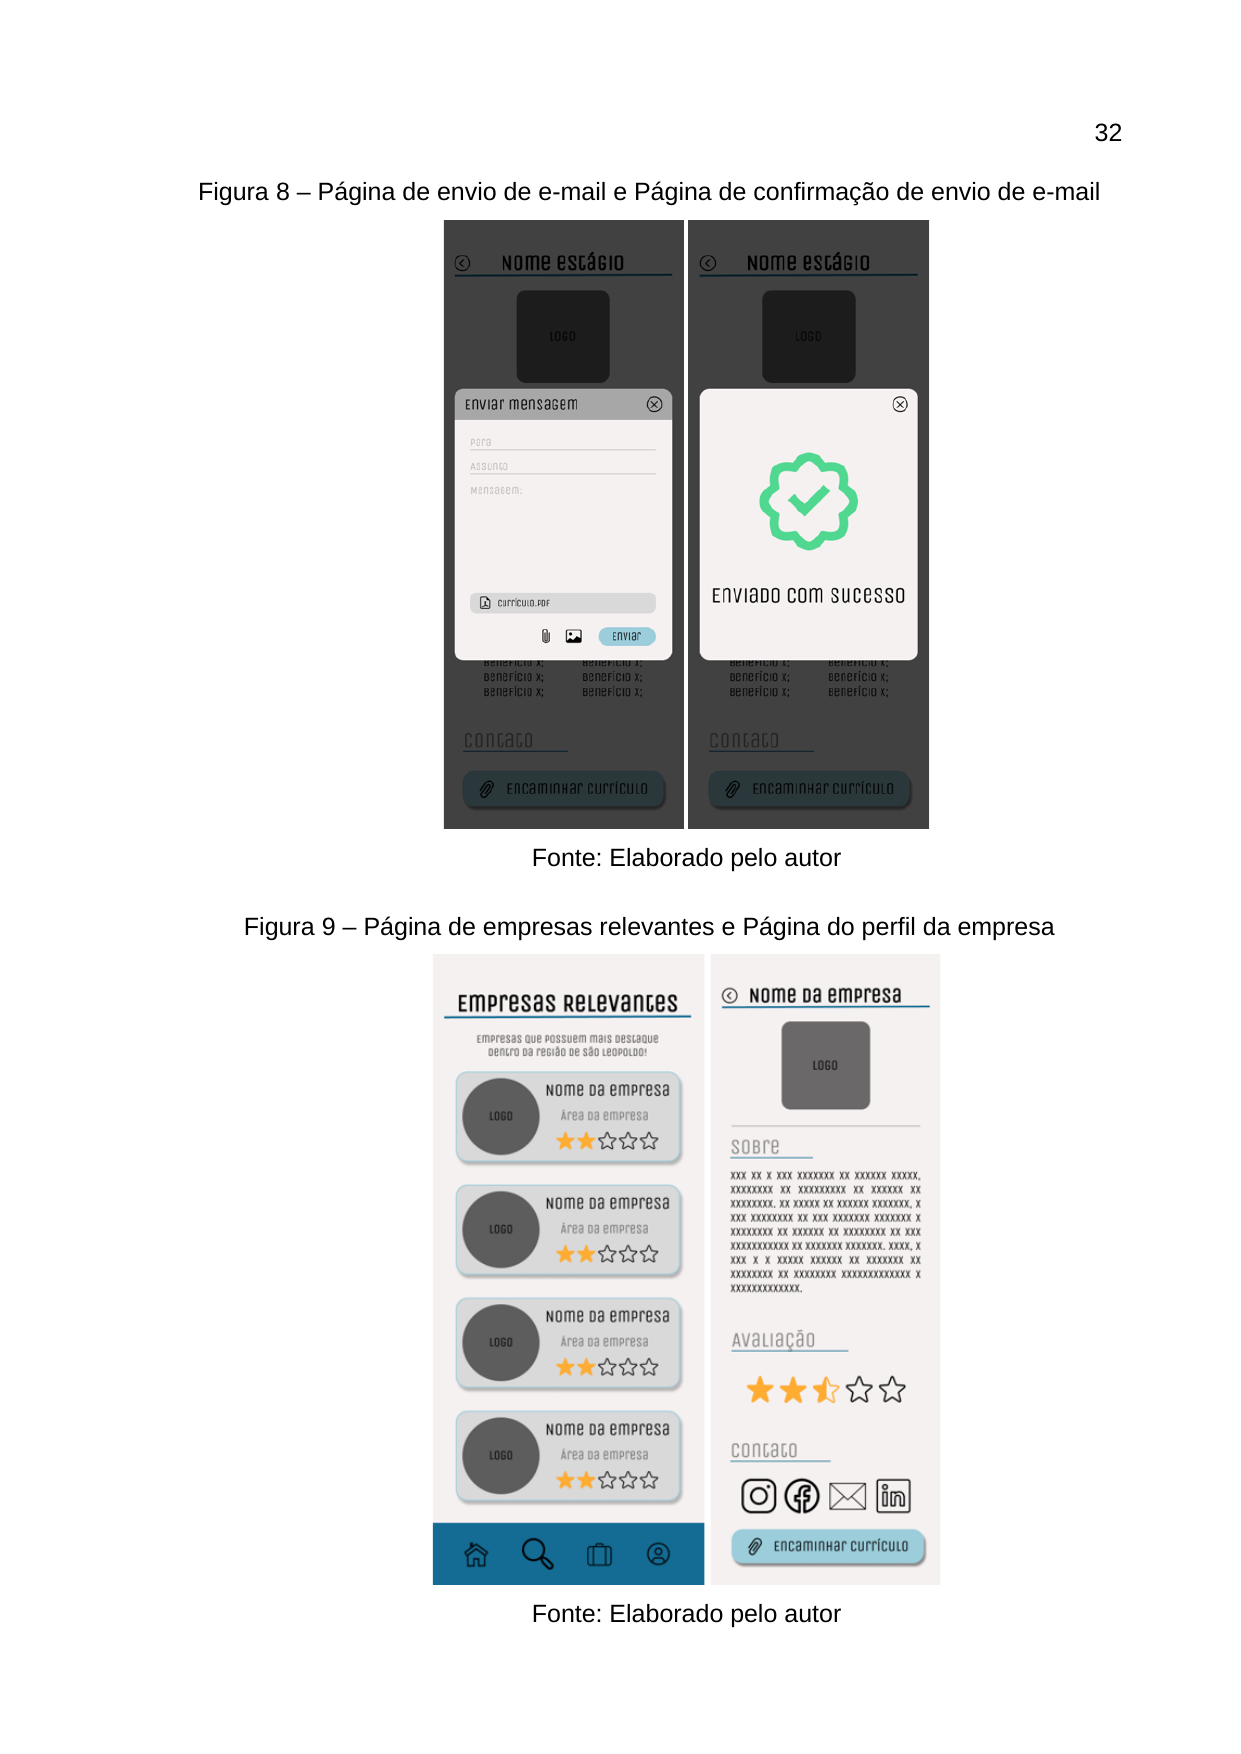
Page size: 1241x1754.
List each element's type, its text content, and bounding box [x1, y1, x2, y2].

text Fonte: Elaborado pelo autor [177, 1599, 1122, 1628]
picture [443, 220, 930, 829]
text Fonte: Elaborado pelo autor [177, 843, 1122, 872]
picture [432, 954, 941, 1585]
